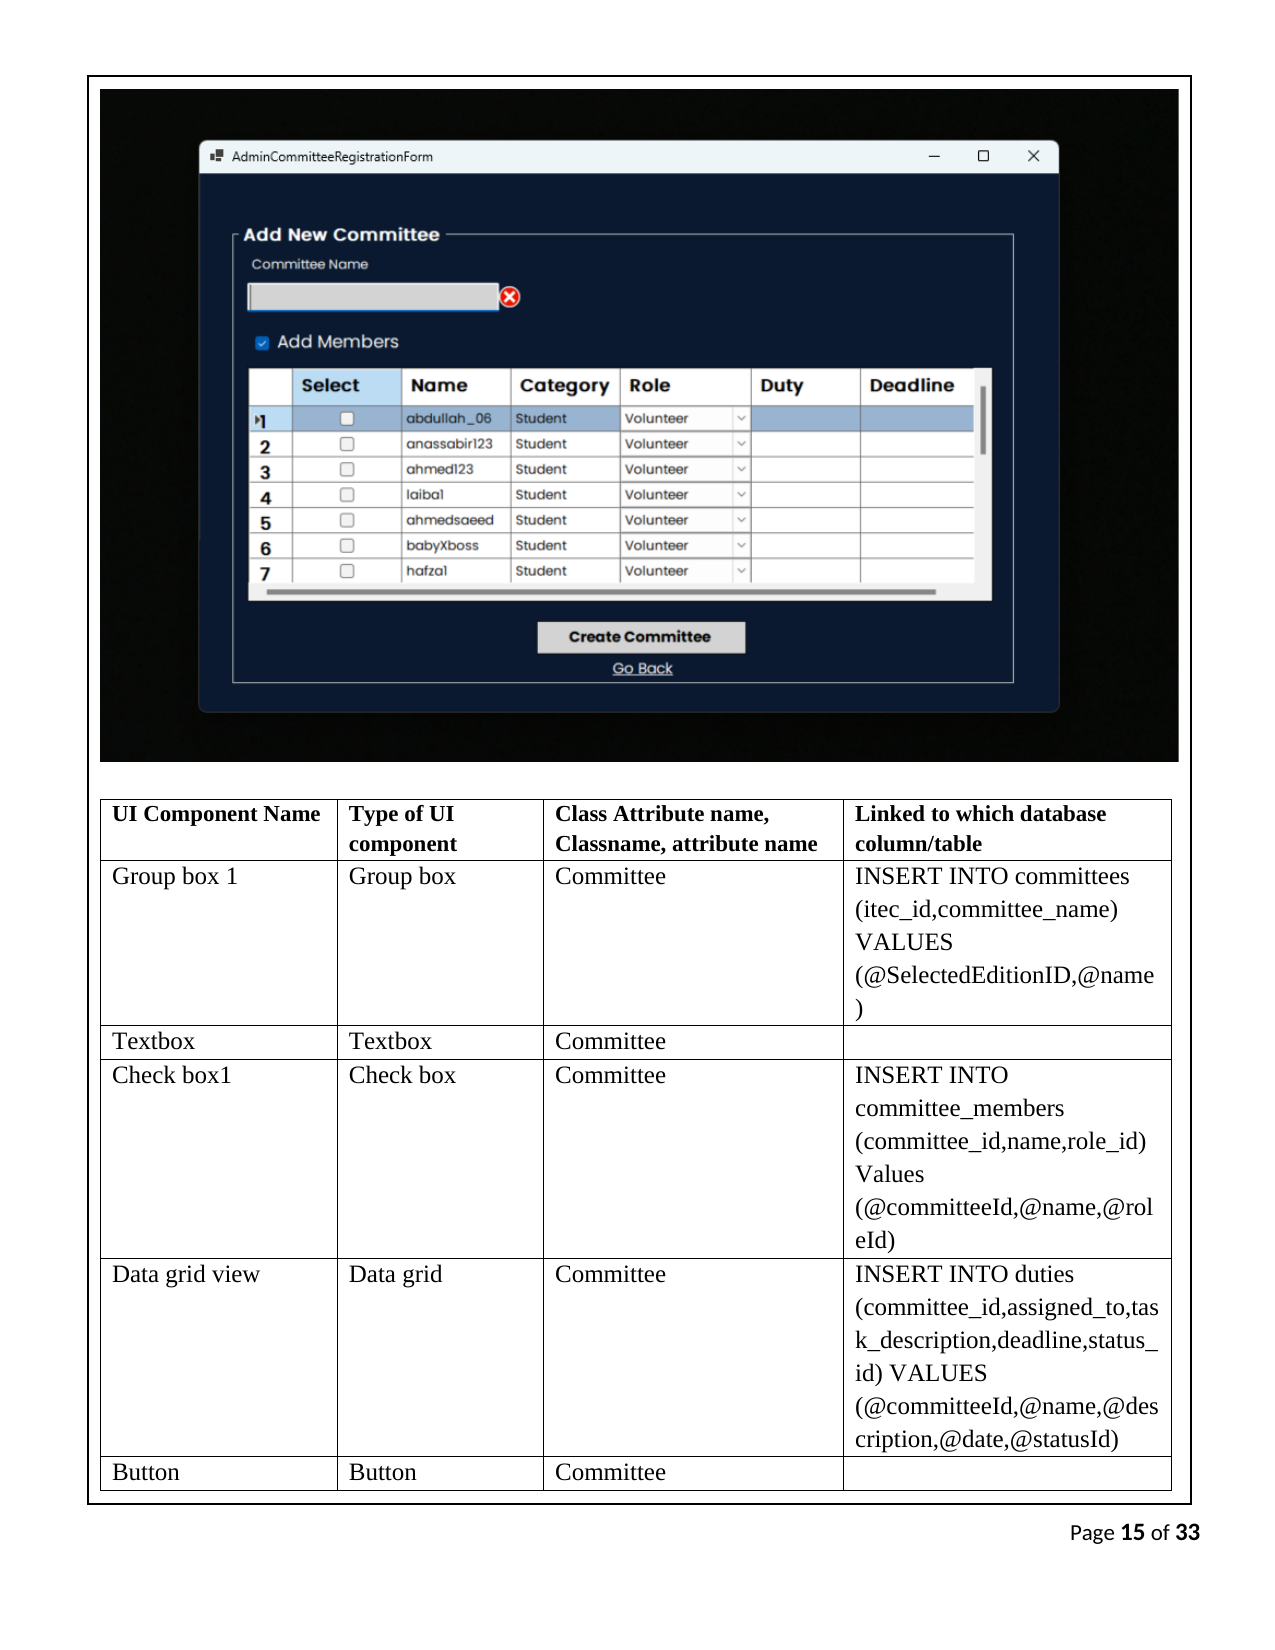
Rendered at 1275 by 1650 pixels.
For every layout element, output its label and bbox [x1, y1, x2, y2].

table_cell [89, 77, 1190, 1503]
picture [100, 89, 1179, 762]
